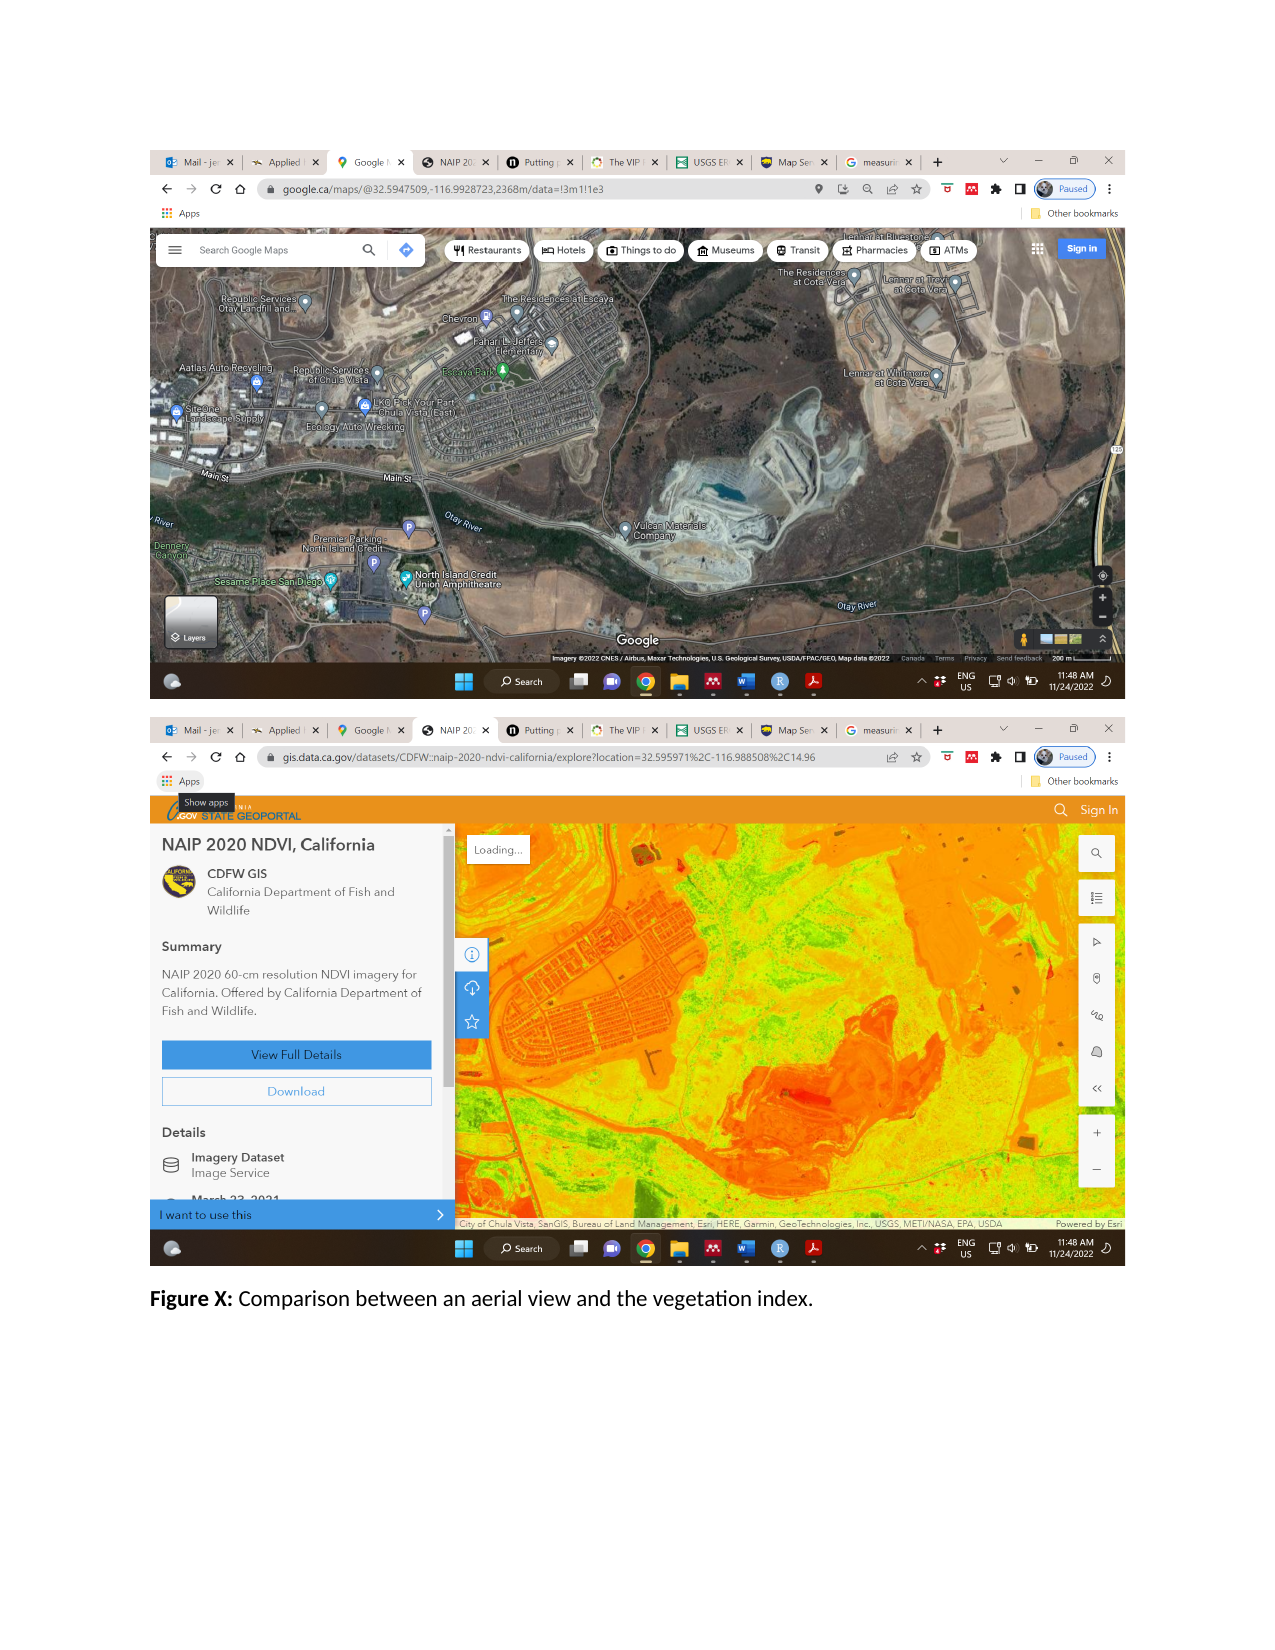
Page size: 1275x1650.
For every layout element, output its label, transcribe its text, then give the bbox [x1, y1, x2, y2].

text Figure X: Comparison between an aerial view and the vegetation index. [150, 1284, 1125, 1313]
picture [150, 150, 1125, 699]
picture [150, 717, 1125, 1266]
